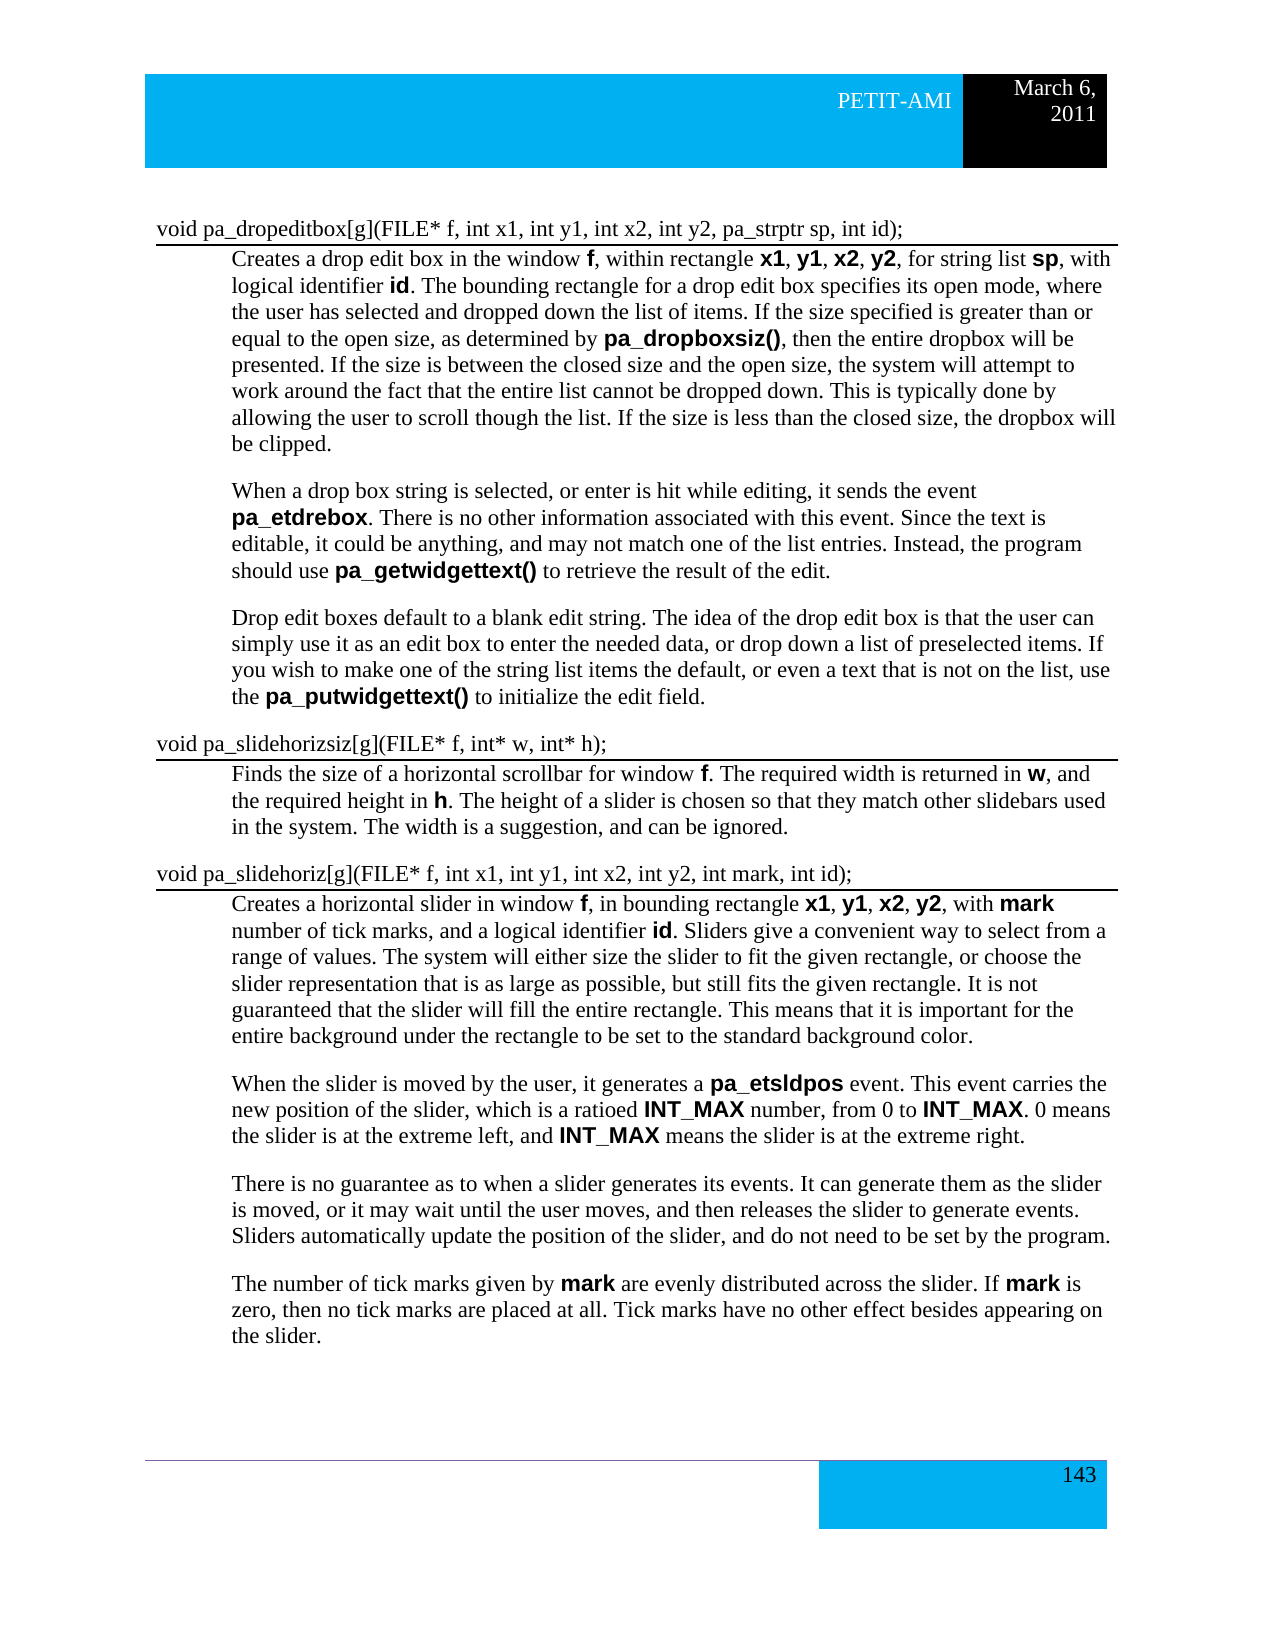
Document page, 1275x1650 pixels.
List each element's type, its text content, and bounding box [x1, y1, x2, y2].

text Finds the size of a horizontal scrollbar for window f. The required width is returned in w, and the required height in h. The height of a slider is chosen so that they match other slidebars used in the system. The width is a suggestion, and can be ignored. [231, 761, 1118, 839]
text Creates a drop edit box in the window f, within rectangle x1, y1, x2, y2, for string list sp, with logical identifier id. The bounding rectangle for a drop edit box specifies its open mode, where the user has selected and dropped down the list of items. If the size specified is greater than or equal to the open size, as determined by pa_dropboxsiz(), then the entire dropbox will be presented. If the size is between the closed size and the open size, the system will attempt to work around the fact that the entire list cannot be dropped down. This is typically done by allowing the user to scroll though the list. If the size is less than the closed size, the dropbox will be clipped. [231, 246, 1118, 457]
text Drop edit boxes default to a blank edit string. The idea of the drop edit box is that the user can simply use it as an edit box to enter the needed data, or drop down a list of preselected items. If you wish to make one of the string list items the default, or even a text that is not on the list, use the pa_putwidgettext() to initialize the edit field. [231, 604, 1118, 709]
text When a drop box string is selected, or enter is hit while editing, it sends the event pa_etdrebox. There is no other information associated with this event. Since the text is editable, it could be anything, and may not match one of the list entries. Instead, the program should use pa_getwidgettext() to retrieve the result of the edit. [231, 477, 1118, 583]
text When the slider is moved by the user, it generates a pa_etsldpos event. This event carries the new position of the slider, which is a ratioed INT_MAX number, from 0 to INT_MAX. 0 means the slider is at the extreme left, and INT_MAX means the slider is at the extreme right. [231, 1069, 1118, 1149]
text The number of tick marks given by mark are evenly distributed across the slider. If mark is zero, then no tick marks are placed at all. Tick marks have no other effect besides appearing on the slider. [231, 1269, 1118, 1349]
text void pa_slidehoriz[g](FILE* f, int x1, int y1, int x2, int y2, int mark, int id); [156, 860, 1118, 889]
text void pa_slidehorizsiz[g](FILE* f, int* w, int* h); [156, 730, 1118, 759]
text There is no guarantee as to when a slider generates its events. It can generate them as the slider is moved, or it may wait until the user moves, and then releases the slider to generate events. Sliders automatically update the position of the slider, and do not need to be set by the program. [231, 1170, 1118, 1249]
text Creates a horizontal slider in window f, in bounding rectangle x1, y1, x2, y2, with mark number of tick marks, and a logical identifier id. Sliders give a convenient way to select from a range of values. The system will either size the slider to fit the given rectangle, or choose the slider representation that is as large as possible, but still fits the given rectangle. It is not guaranteed that the slider will fill the entire rectangle. This means that it is important for the entire background under the rectangle to be set to the standard background color. [231, 891, 1118, 1049]
text void pa_dropeditbox[g](FILE* f, int x1, int y1, int x2, int y2, pa_strptr sp, int id); [156, 215, 1118, 244]
